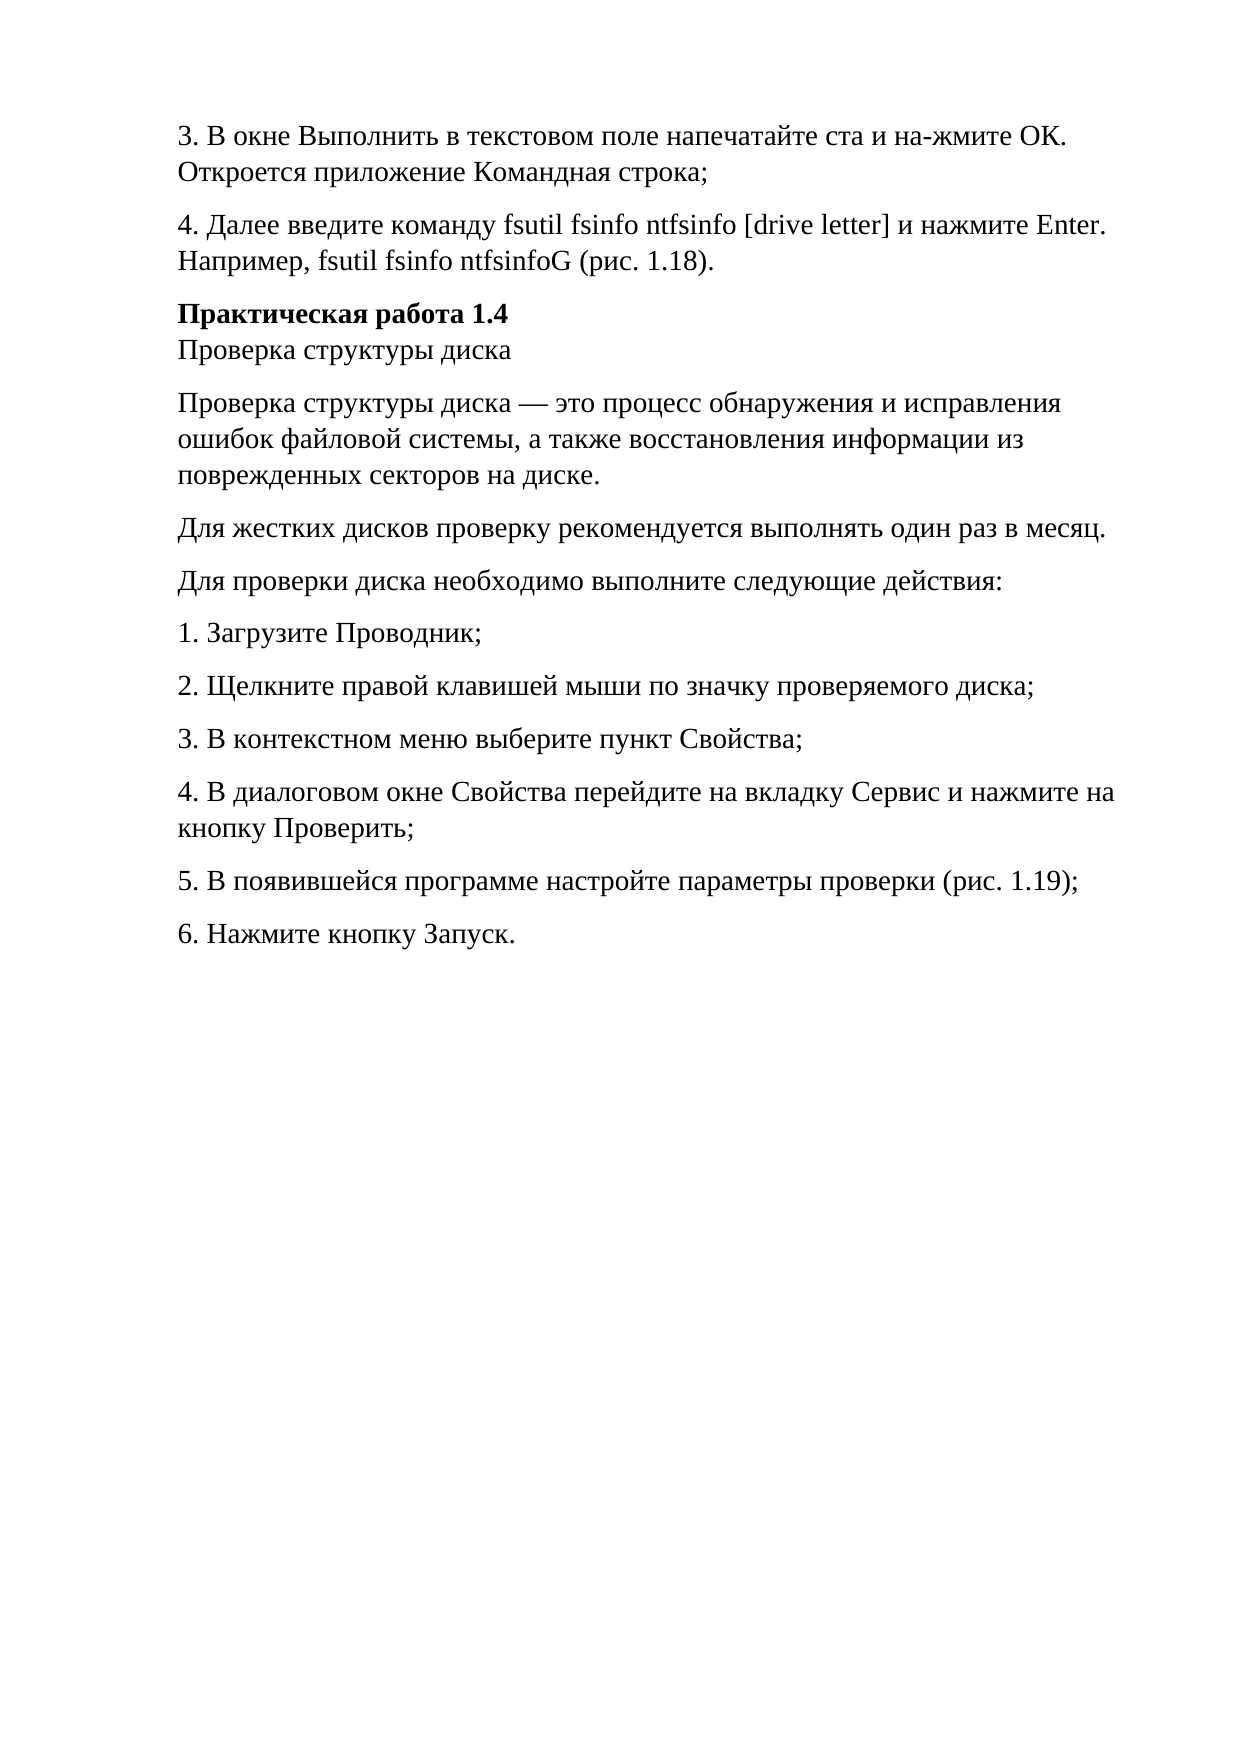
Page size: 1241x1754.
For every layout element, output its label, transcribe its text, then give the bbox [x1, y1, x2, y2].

text 4. В диалоговом окне Свойства перейдите на вкладку Сервис и нажмите на кнопку Проверить; [177, 774, 1152, 844]
text Проверка структуры диска [177, 332, 1152, 366]
text Проверка структуры диска — это процесс обнаружения и исправления ошибок файловой системы, а также восстановления информации из поврежденных секторов на диске. [177, 385, 1152, 491]
text 6. Нажмите кнопку Запуск. [177, 916, 1152, 949]
subtitle Практическая работа 1.4 [177, 296, 1105, 329]
text Для проверки диска необходимо выполните следующие действия: [177, 563, 1152, 596]
text 3. В контекстном меню выберите пункт Свойства; [177, 721, 1152, 755]
text 3. В окне Выполнить в текстовом поле напечатайте ста и на-жмите ОК. Откроется приложение Командная строка; [177, 118, 1152, 188]
text 5. В появившейся программе настройте параметры проверки (рис. 1.19); [177, 863, 1152, 896]
text Для жестких дисков проверку рекомендуется выполнять один раз в месяц. [177, 510, 1152, 543]
text 4. Далее введите команду fsutil fsinfo ntfsinfo [drive letter] и нажмите Enter. Например, fsutil fsinfo ntfsinfoG (рис. 1.18). [177, 207, 1152, 277]
text 1. Загрузите Проводник; [177, 616, 1152, 649]
text 2. Щелкните правой клавишей мыши по значку проверяемого диска; [177, 668, 1152, 702]
